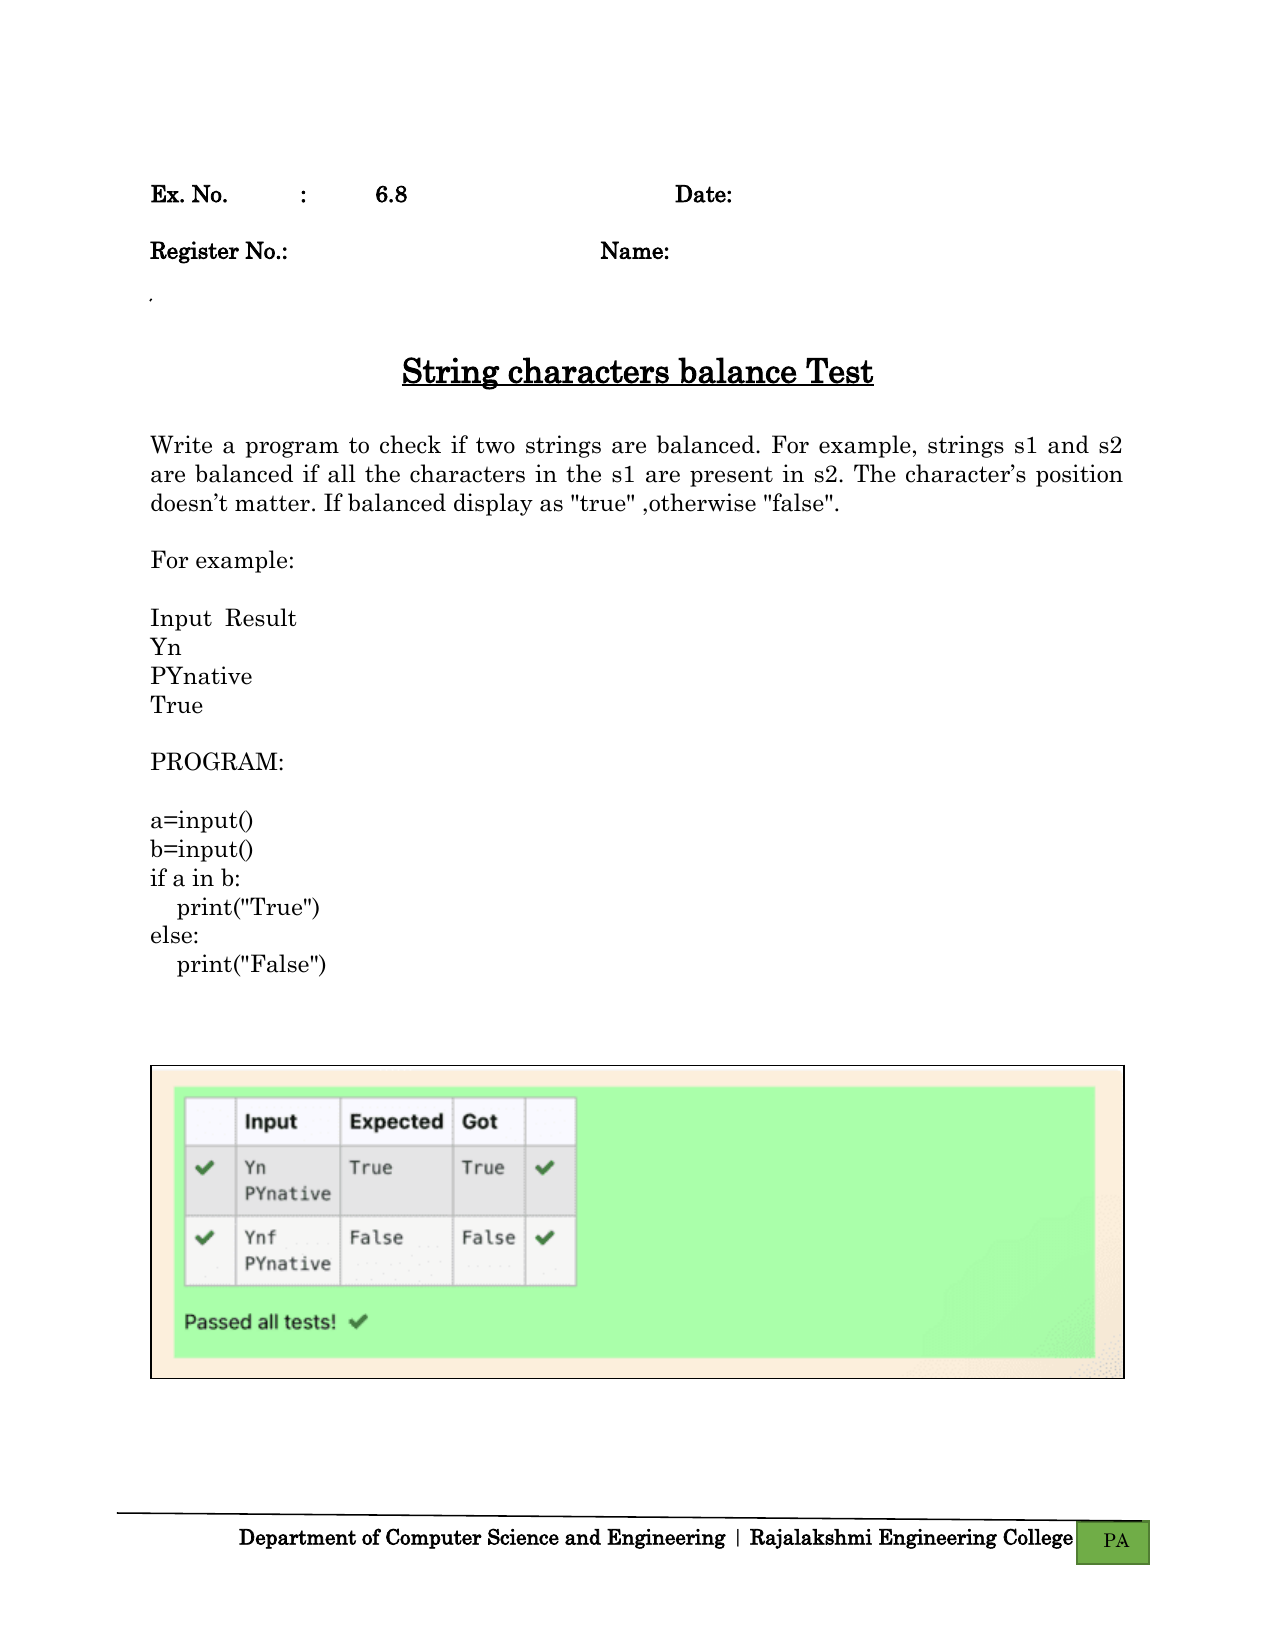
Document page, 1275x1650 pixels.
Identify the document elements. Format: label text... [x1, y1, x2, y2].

text Register No.: Name: [150, 236, 1125, 263]
text Input Result [150, 603, 1125, 632]
text print("False") [150, 949, 1125, 978]
text Yn [150, 632, 1125, 661]
text Write a program to check if two strings are balanced. For example, strings s1 and s2 are balanced if all the characters in the s1 are present in s2. The character’s position doesn’t matter. If balanced display as "true" ,otherwise "false". [150, 430, 1125, 516]
text PROGRAM: [150, 747, 1125, 776]
text For example: [150, 545, 1125, 574]
text True [150, 689, 1125, 718]
text print("True") [150, 891, 1125, 920]
text if a in b: [150, 862, 1125, 891]
text a=input() [150, 805, 1125, 834]
text Ex. No. : 6.8 Date: [150, 179, 1125, 207]
text String characters balance Test [150, 349, 1125, 389]
text b=input() [150, 834, 1125, 862]
picture [152, 1066, 1123, 1378]
text else: [150, 920, 1125, 949]
text PYnative [150, 661, 1125, 689]
